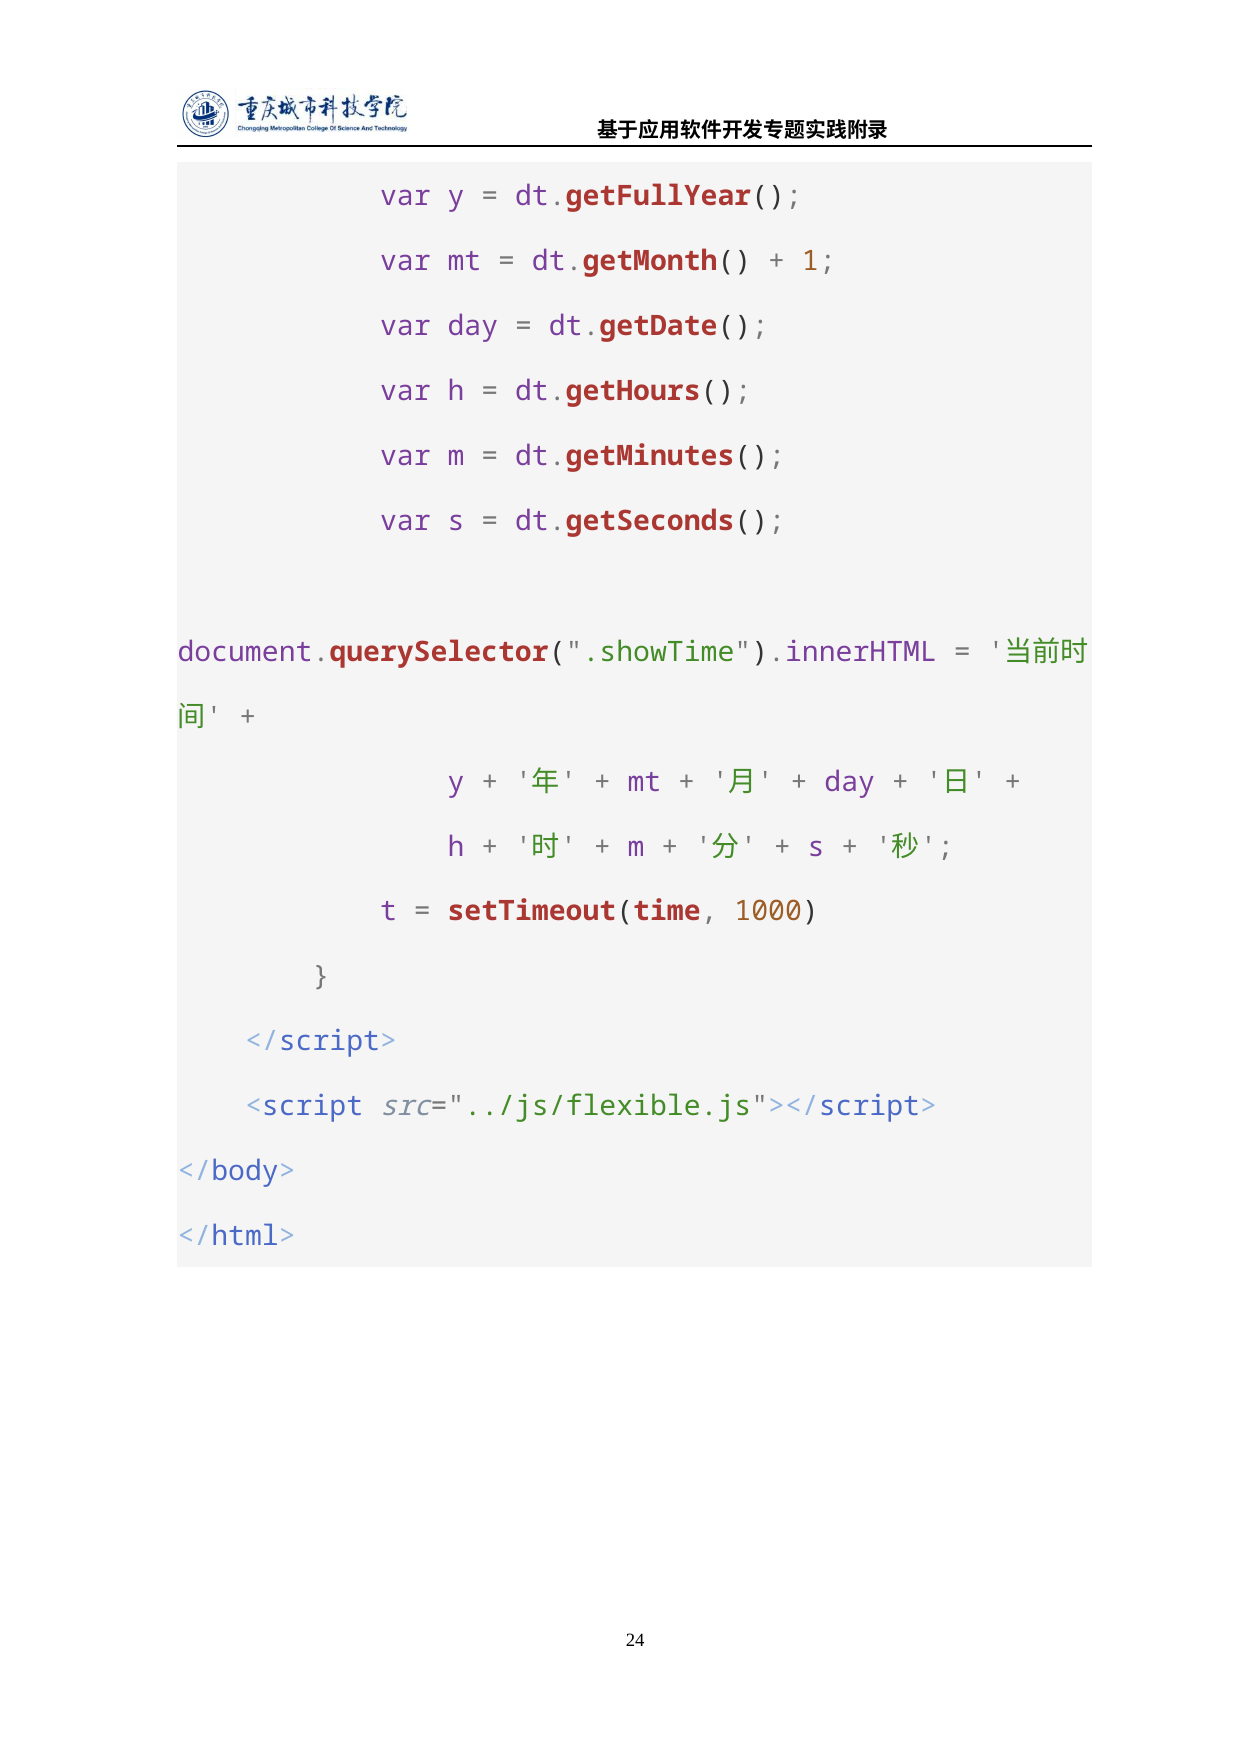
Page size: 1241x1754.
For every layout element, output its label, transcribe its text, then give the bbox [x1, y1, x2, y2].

text var y = dt.getFullYear(); [177, 162, 1092, 227]
text document.querySelector(".showTime").innerHTML = '当前时间' + [177, 552, 1092, 747]
text h + '时' + m + '分' + s + '秒'; [177, 812, 1092, 877]
text var h = dt.getHours(); [177, 357, 1092, 422]
text var m = dt.getMinutes(); [177, 422, 1092, 487]
text </script> [177, 1007, 1092, 1072]
text var day = dt.getDate(); [177, 292, 1092, 357]
picture [177, 88, 414, 138]
text var mt = dt.getMonth() + 1; [177, 227, 1092, 292]
text </html> [177, 1202, 1092, 1267]
text y + '年' + mt + '月' + day + '日' + [177, 747, 1092, 812]
text </body> [177, 1137, 1092, 1202]
text } [177, 942, 1092, 1007]
text <script src="../js/flexible.js"></script> [177, 1072, 1092, 1137]
text t = setTimeout(time, 1000) [177, 877, 1092, 942]
text var s = dt.getSeconds(); [177, 487, 1092, 552]
